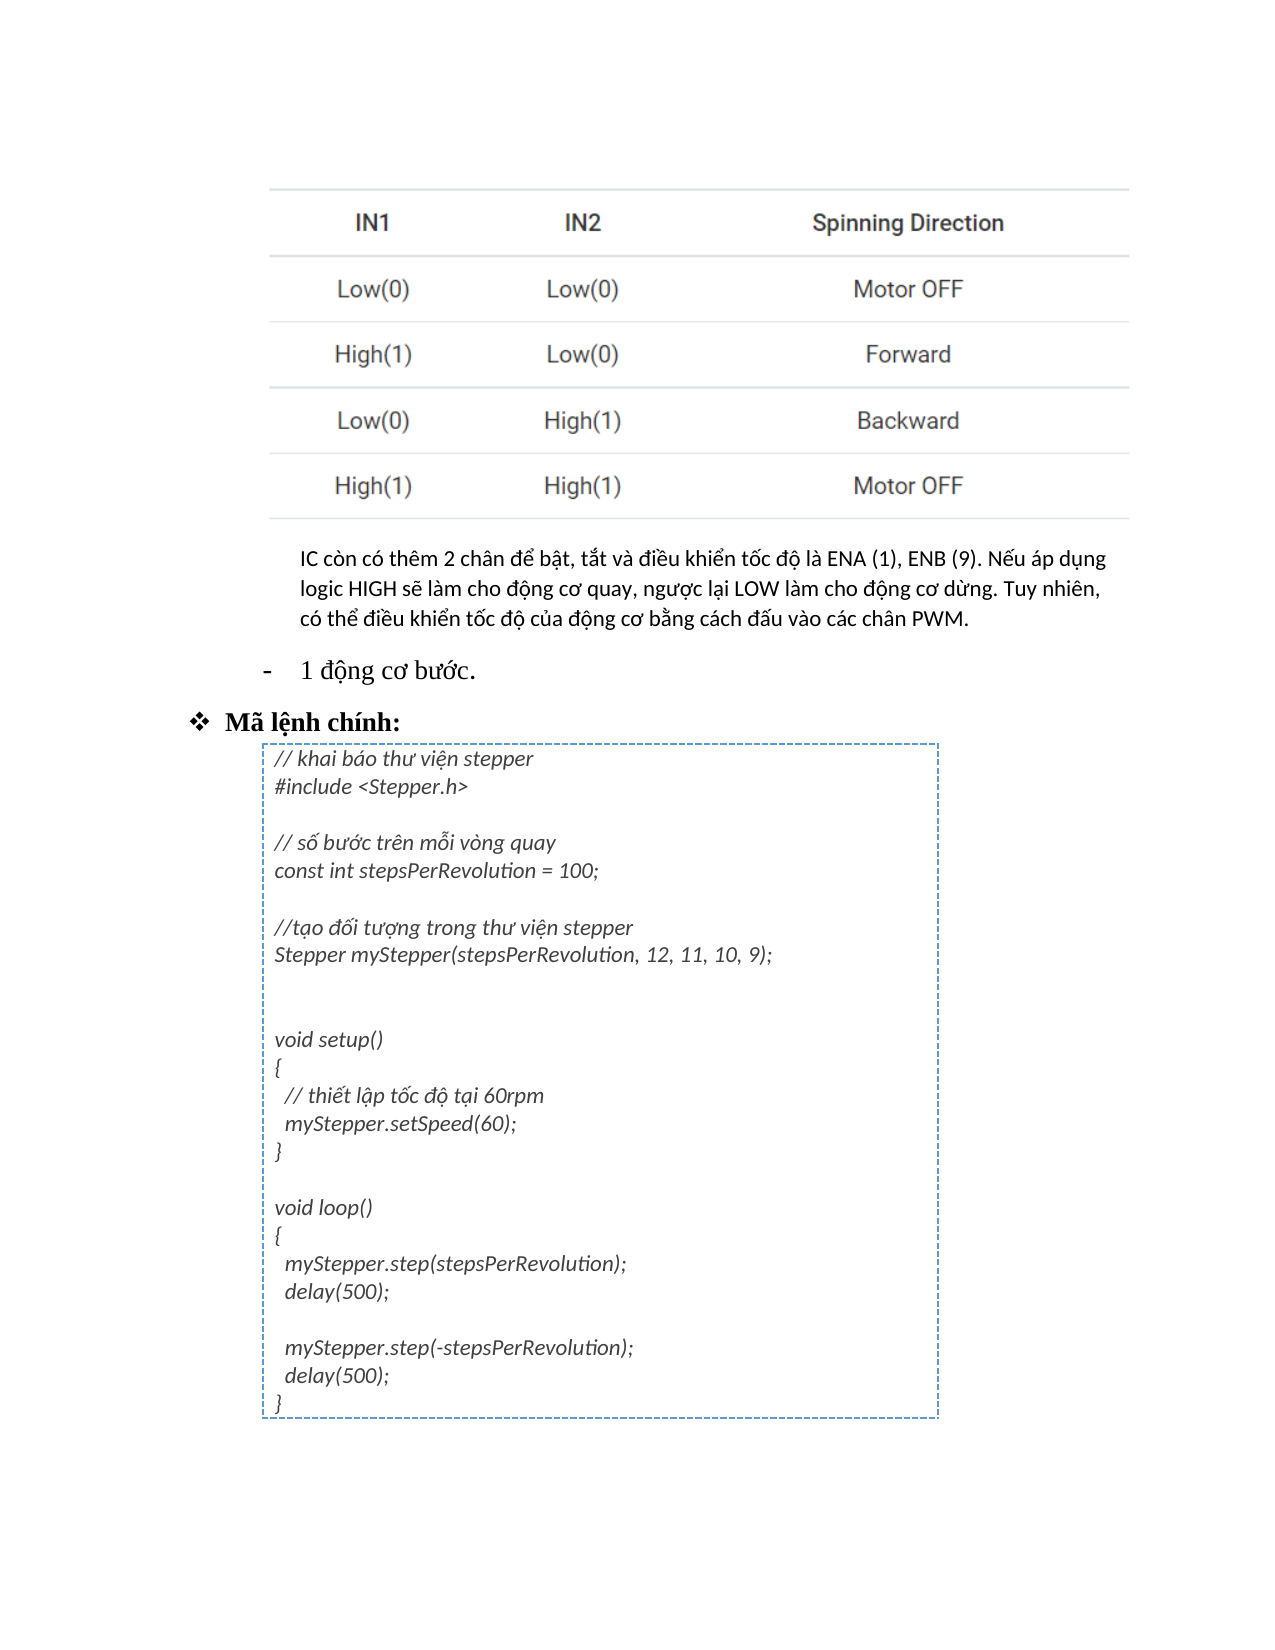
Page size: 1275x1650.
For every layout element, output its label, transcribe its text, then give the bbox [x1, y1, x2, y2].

picture [262, 181, 1138, 528]
list 1 động cơ bước. [262, 651, 1125, 687]
subtitle Mã lệnh chính: [187, 706, 1125, 738]
text IC còn có thêm 2 chân để bật, tắt và điều khiển tốc độ là ENA (1), ENB (9). Nếu áp dụng logic HIGH sẽ làm cho động cơ quay, ngược lại LOW làm cho động cơ dừng. Tuy nhiên, có thể điều khiển tốc độ của động cơ bằng cách đấu vào các chân PWM. [300, 544, 1125, 632]
table_header // khai báo thư viện stepper #include <Stepper.h> // số bước trên mỗi vòng quay const int stepsPerRevolution = 100; //tạo đối tượng trong thư viện stepper Stepper myStepper(stepsPerRevolution, 12, 11, 10, 9); void setup() { // thiết lập tốc độ tại 60rpm myStepper.setSpeed(60); } void loop() { myStepper.step(stepsPerRevolution); delay(500); myStepper.step(-stepsPerRevolution); delay(500); } [263, 743, 938, 1417]
